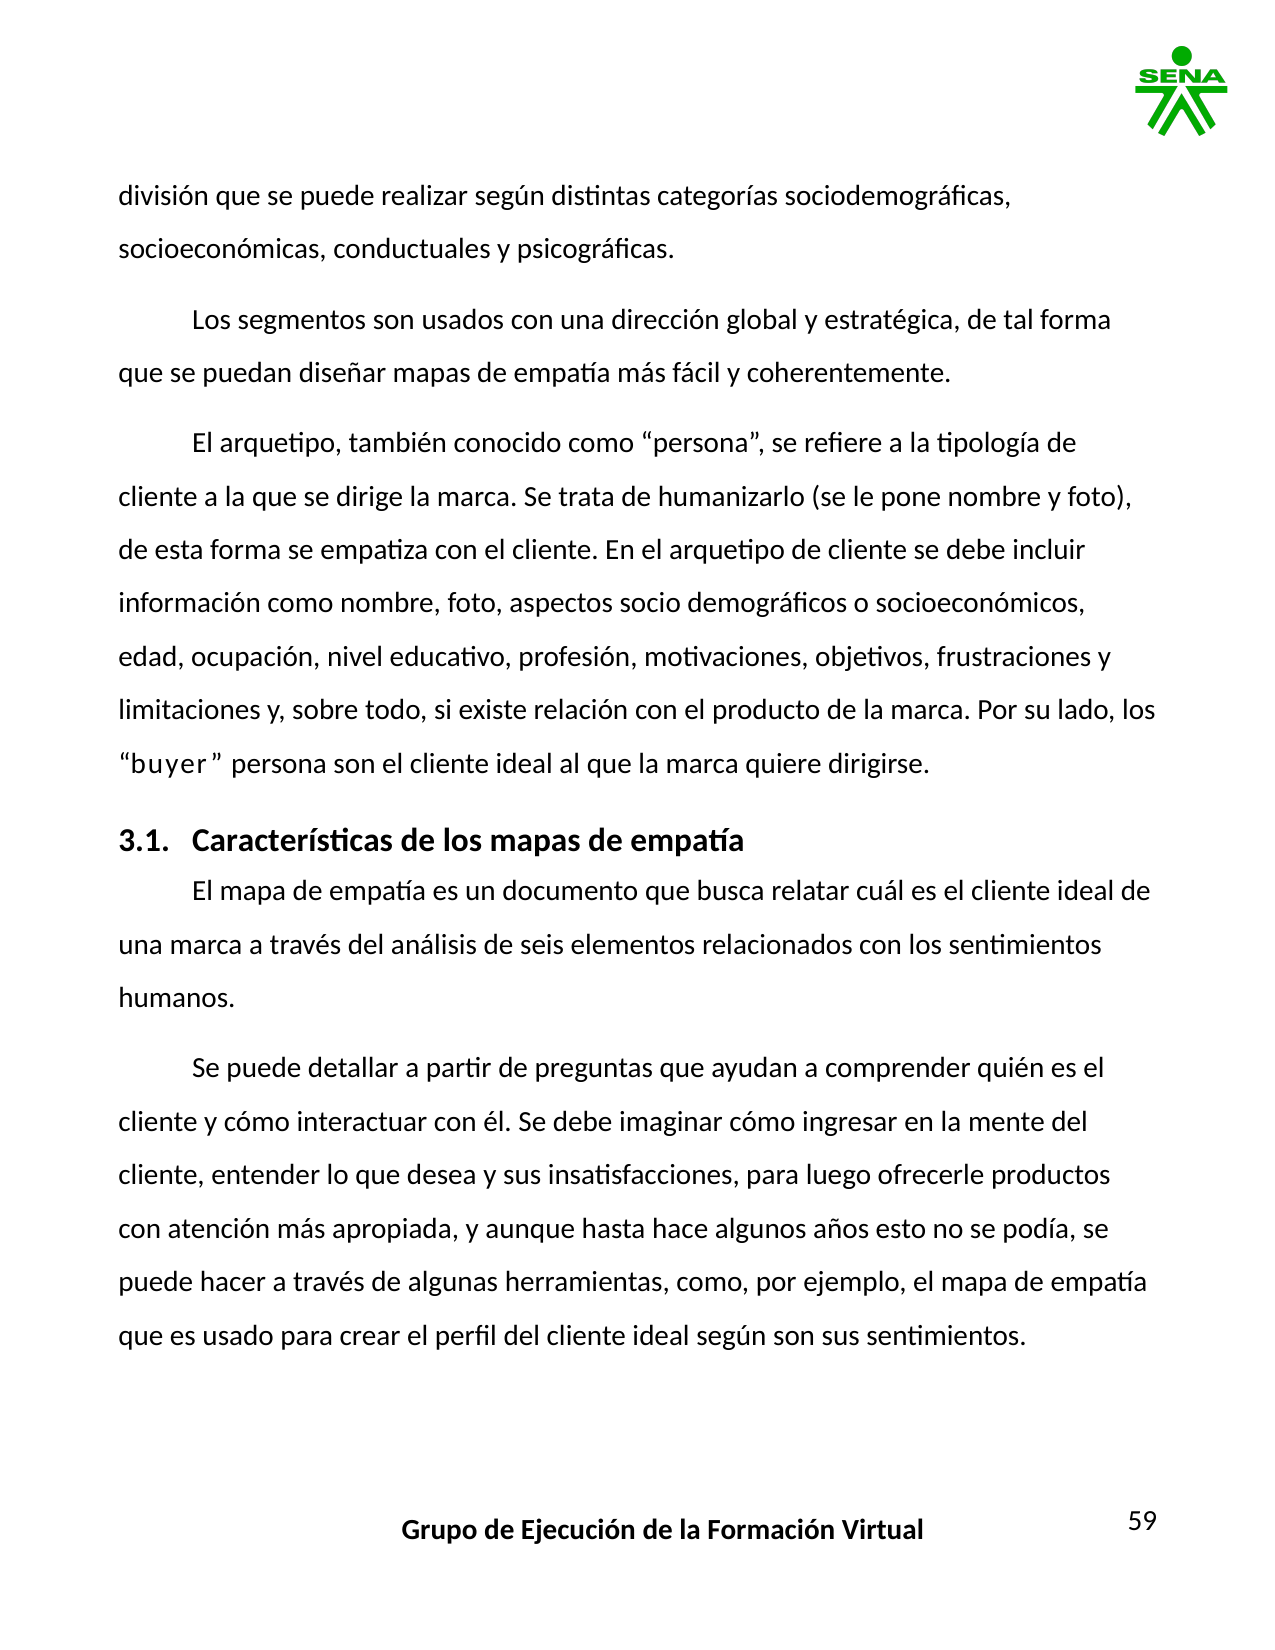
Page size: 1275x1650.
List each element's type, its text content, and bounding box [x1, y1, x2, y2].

text Los segmentos son usados con una dirección global y estratégica, de tal forma que se puedan diseñar mapas de empatía más fácil y coherentemente. [118, 301, 1157, 390]
text Se puede detallar a partir de preguntas que ayudan a comprender quién es el cliente y cómo interactuar con él. Se debe imaginar cómo ingresar en la mente del cliente, entender lo que desea y sus insatisfacciones, para luego ofrecerle productos con atención más apropiada, y aunque hasta hace algunos años esto no se podía, se puede hacer a través de algunas herramientas, como, por ejemplo, el mapa de empatía que es usado para crear el perfil del cliente ideal según son sus sentimientos. [118, 1049, 1157, 1352]
text El arquetipo, también conocido como “persona”, se refiere a la tipología de cliente a la que se dirige la marca. Se trata de humanizarlo (se le pone nombre y foto), de esta forma se empatiza con el cliente. En el arquetipo de cliente se debe incluir información como nombre, foto, aspectos socio demográficos o socioeconómicos, edad, ocupación, nivel educativo, profesión, motivaciones, objetivos, frustraciones y limitaciones y, sobre todo, si existe relación con el producto de la marca. Por su lado, los “buyer” persona son el cliente ideal al que la marca quiere dirigirse. [118, 424, 1157, 781]
subtitle Características de los mapas de empatía [118, 819, 1157, 860]
text El mapa de empatía es un documento que busca relatar cuál es el cliente ideal de una marca a través del análisis de seis elementos relacionados con los sentimientos humanos. [118, 872, 1157, 1015]
picture [1135, 46, 1228, 136]
